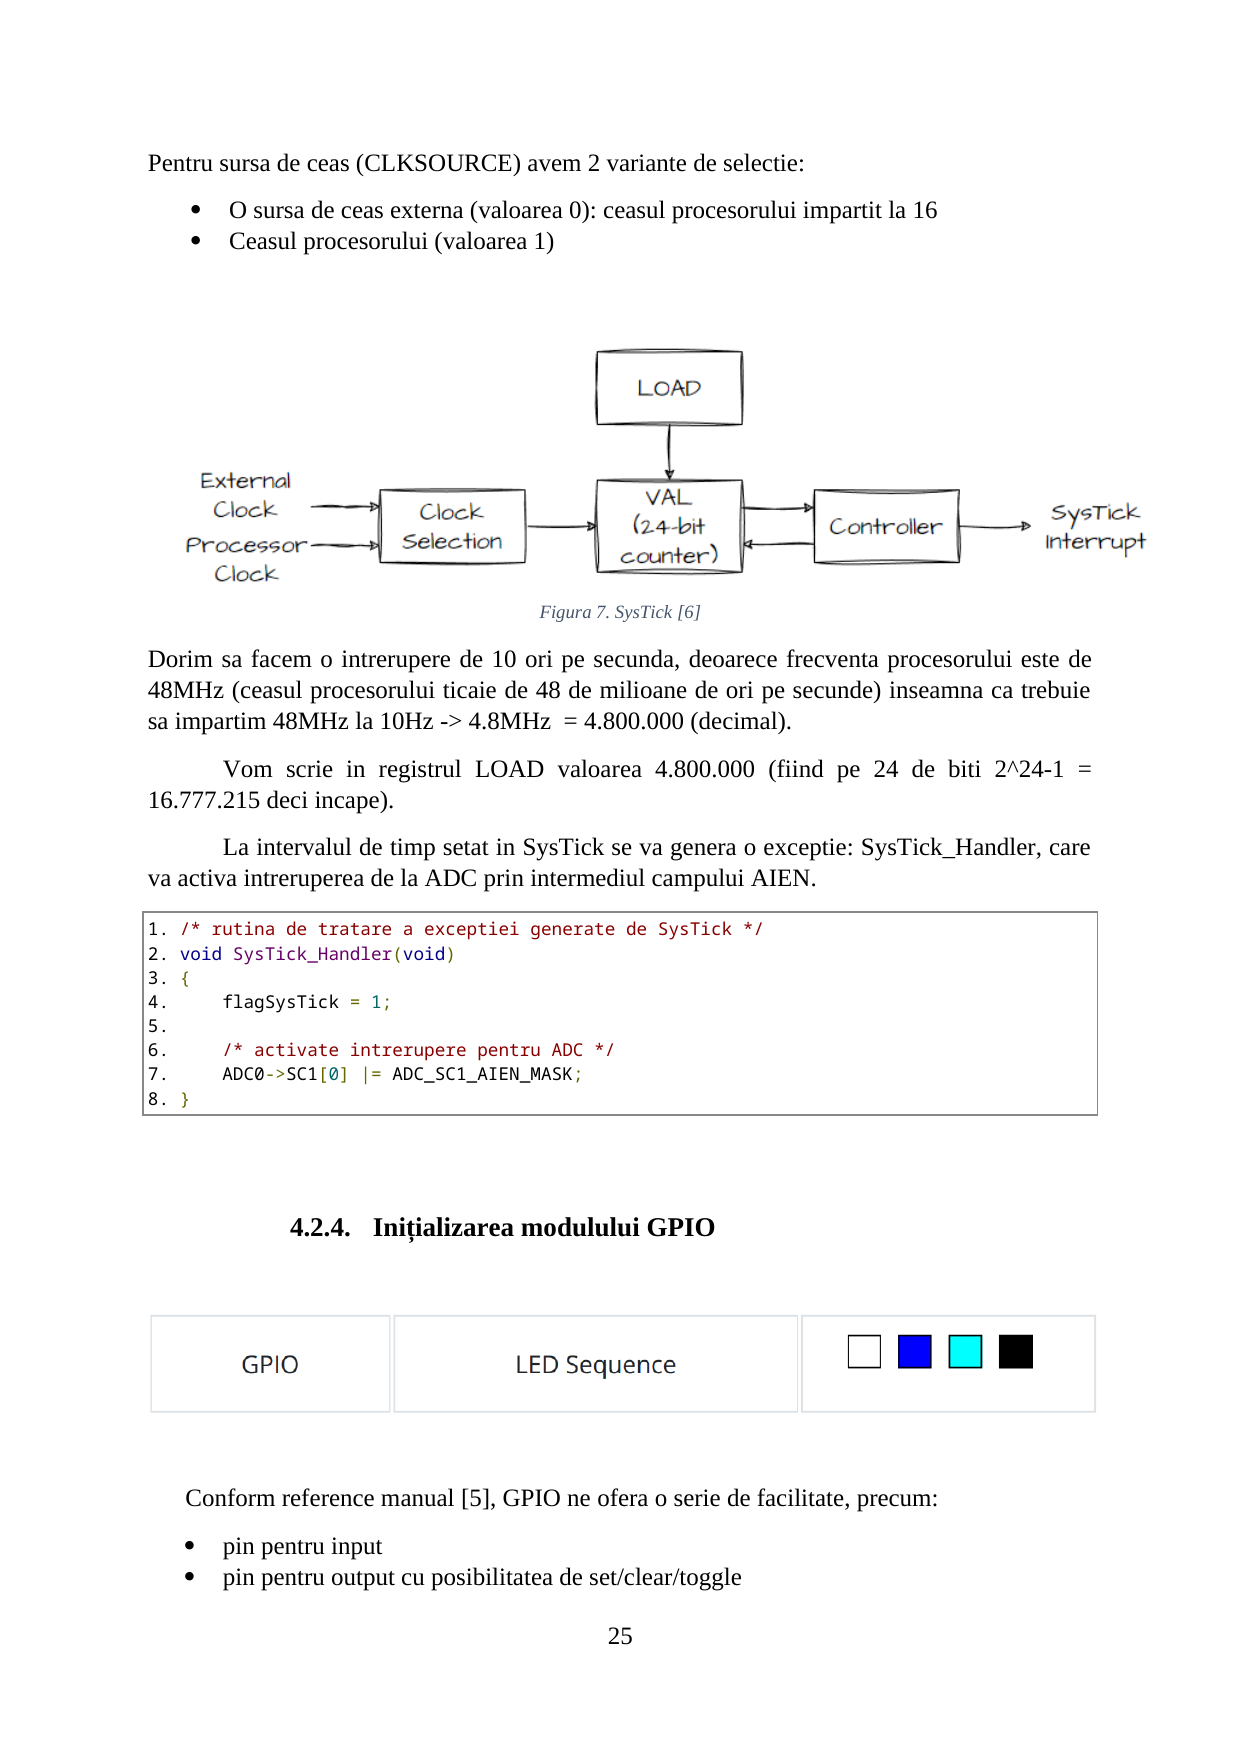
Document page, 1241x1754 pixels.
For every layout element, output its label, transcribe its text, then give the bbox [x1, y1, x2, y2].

list Ceasul procesorului (valoarea 1) [191, 226, 1092, 255]
list pin pentru input [185, 1531, 1092, 1560]
text 8. } [144, 1080, 1097, 1114]
picture [147, 1314, 1097, 1414]
text 2. void SysTick_Handler(void) [148, 941, 1092, 965]
text 5. [148, 1013, 1092, 1038]
picture [177, 321, 1153, 602]
list pin pentru output cu posibilitatea de set/clear/toggle [185, 1562, 1092, 1590]
text 7. ADC0->SC1[0] |= ADC_SC1_AIEN_MASK; [148, 1062, 1092, 1080]
subtitle Inițializarea modulului GPIO [260, 1211, 1092, 1242]
text Pentru sursa de ceas (CLKSOURCE) avem 2 variante de selectie: [148, 148, 1092, 176]
text 3. { [148, 965, 1092, 989]
text La intervalul de timp setat in SysTick se va genera o exceptie: SysTick_Handler, care va activa intreruperea de la ADC prin intermediul campului AIEN. [148, 832, 1092, 892]
text 4. flagSysTick = 1; [148, 989, 1092, 1013]
list O sursa de ceas externa (valoarea 0): ceasul procesorului impartit la 16 [191, 195, 1092, 224]
text Conform reference manual , GPIO ne ofera o serie de facilitate, precum: [148, 1483, 1092, 1512]
text 1. /* rutina de tratare a exceptiei generate de SysTick */ [144, 913, 1097, 941]
text Dorim sa facem o intrerupere de 10 ori pe secunda, deoarece frecventa procesorului este de 48MHz (ceasul procesorului ticaie de 48 de milioane de ori pe secunde) inseamna ca trebuie sa impartim 48MHz la 10Hz -> 4.8MHz = 4.800.000 (decimal). [148, 644, 1092, 735]
text Vom scrie in registrul LOAD valoarea 4.800.000 (fiind pe 24 de biti 2^24-1 = 16.777.215 deci incape). [148, 754, 1092, 813]
text 6. /* activate intrerupere pentru ADC */ [148, 1038, 1092, 1062]
